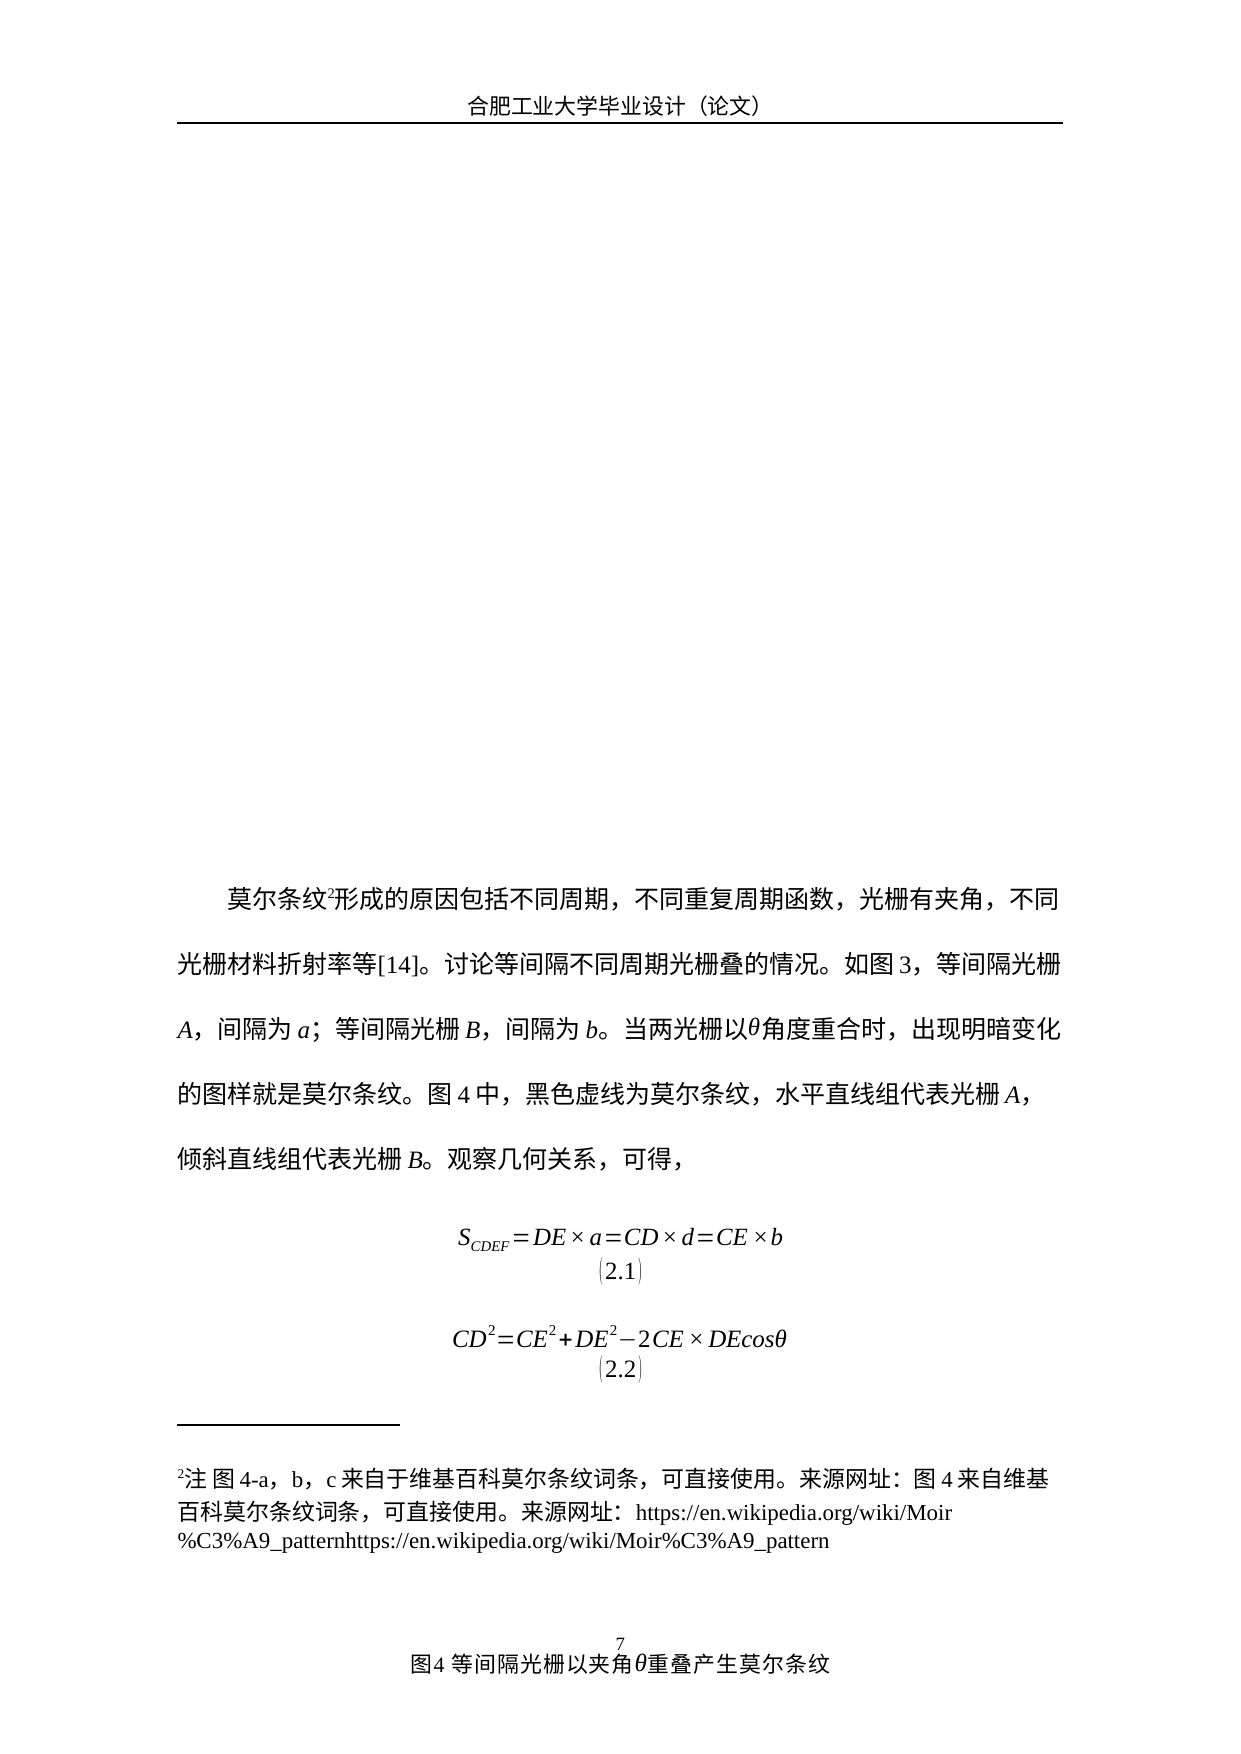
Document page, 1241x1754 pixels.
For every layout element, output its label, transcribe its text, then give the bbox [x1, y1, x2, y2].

text 莫尔条纹形成的原因包括不同周期，不同重复周期函数，光栅有夹角，不同光栅材料折射率等[14]。讨论等间隔不同周期光栅叠的情况。如图3，等间隔光栅A，间隔为a；等间隔光栅B，间隔为b。当两光栅以角度重合时，出现明暗变化的图样就是莫尔条纹。图4中，黑色虚线为莫尔条纹，水平直线组代表光栅A，倾斜直线组代表光栅B。观察几何关系，可得， [177, 150, 1063, 1190]
